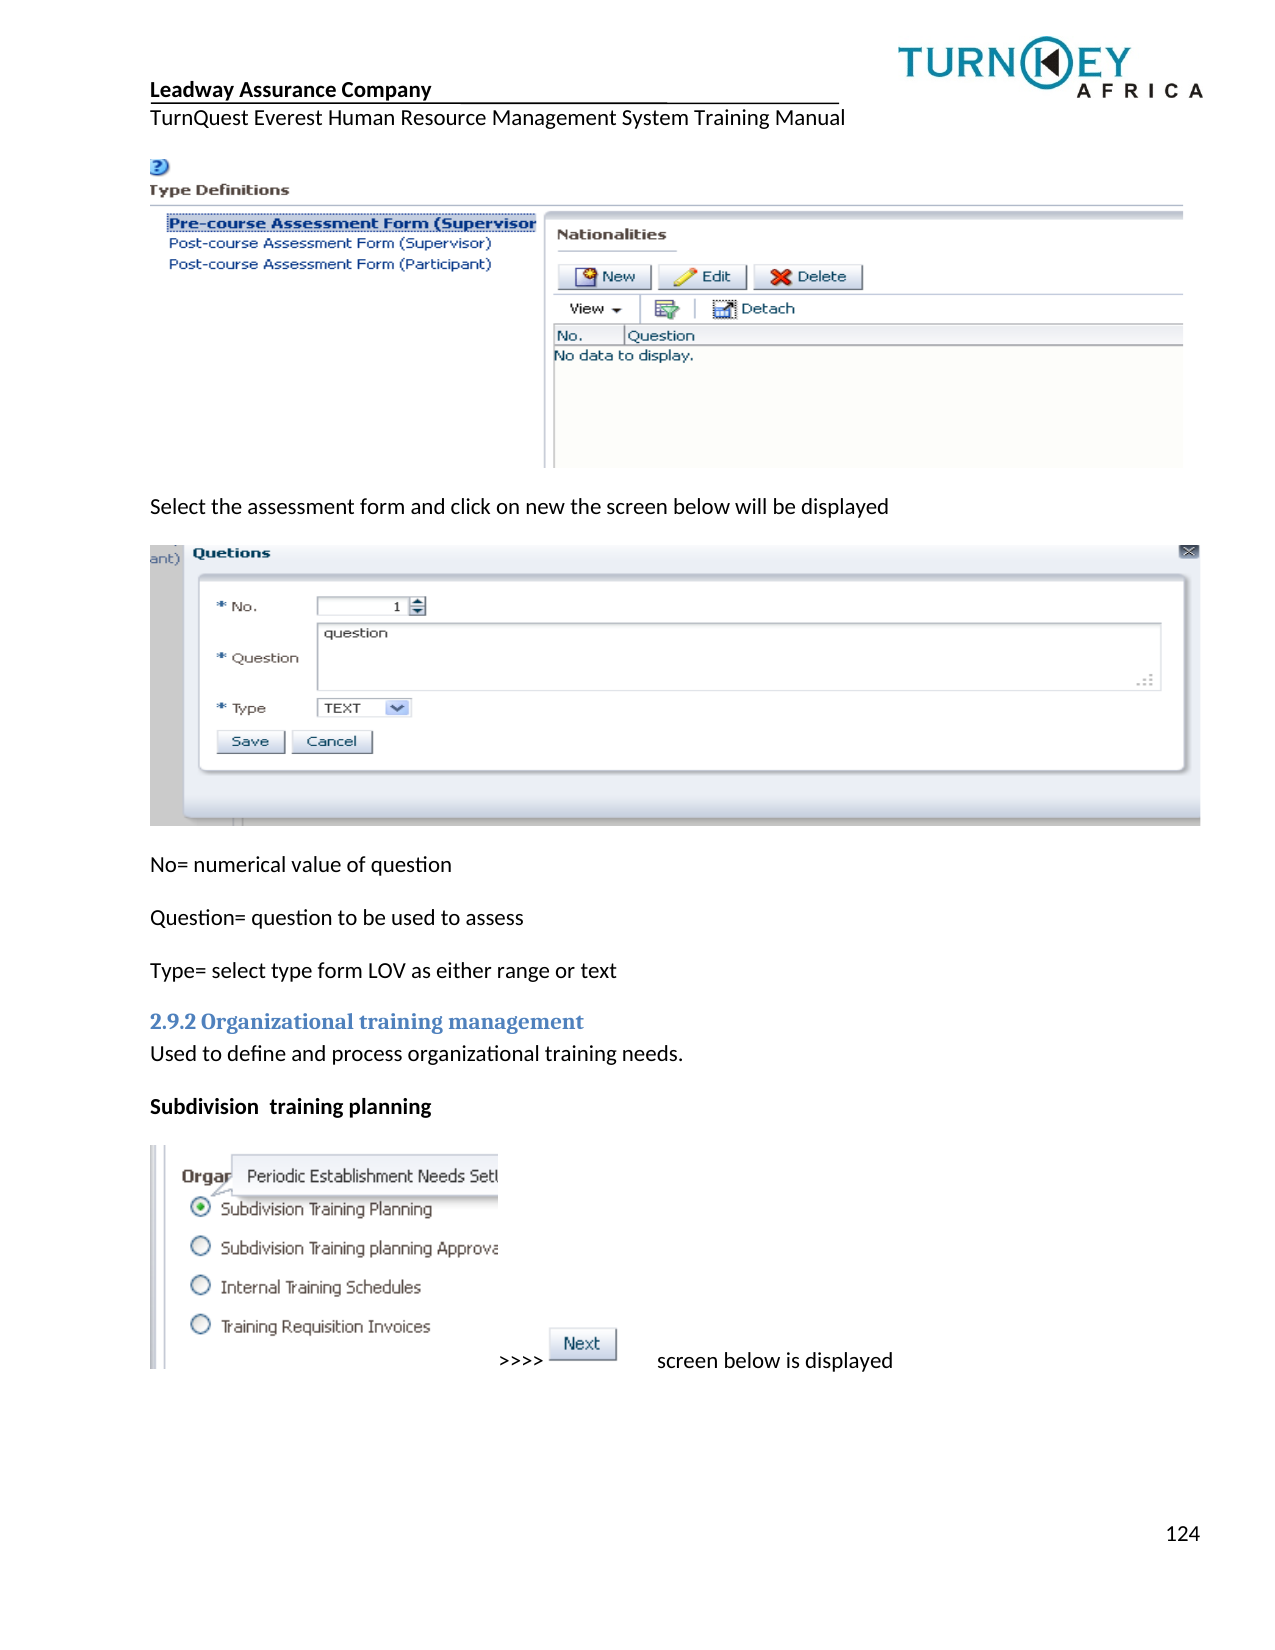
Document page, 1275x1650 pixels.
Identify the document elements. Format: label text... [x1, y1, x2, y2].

text Subdivision training planning [150, 1092, 1200, 1120]
text Select the assessment form and click on new the screen below will be displayed [150, 492, 1200, 521]
subtitle 2.9.2 Organizational training management [150, 1009, 1200, 1036]
picture [150, 545, 1201, 826]
picture [150, 1145, 498, 1369]
picture [543, 1315, 652, 1369]
picture [898, 36, 1203, 98]
text Used to define and process organizational training needs. [150, 1039, 1200, 1067]
picture [150, 159, 1184, 468]
text Question= question to be used to assess [150, 903, 1200, 931]
text No= numerical value of question [150, 850, 1200, 878]
text Type= select type form LOV as either range or text [150, 956, 1200, 984]
